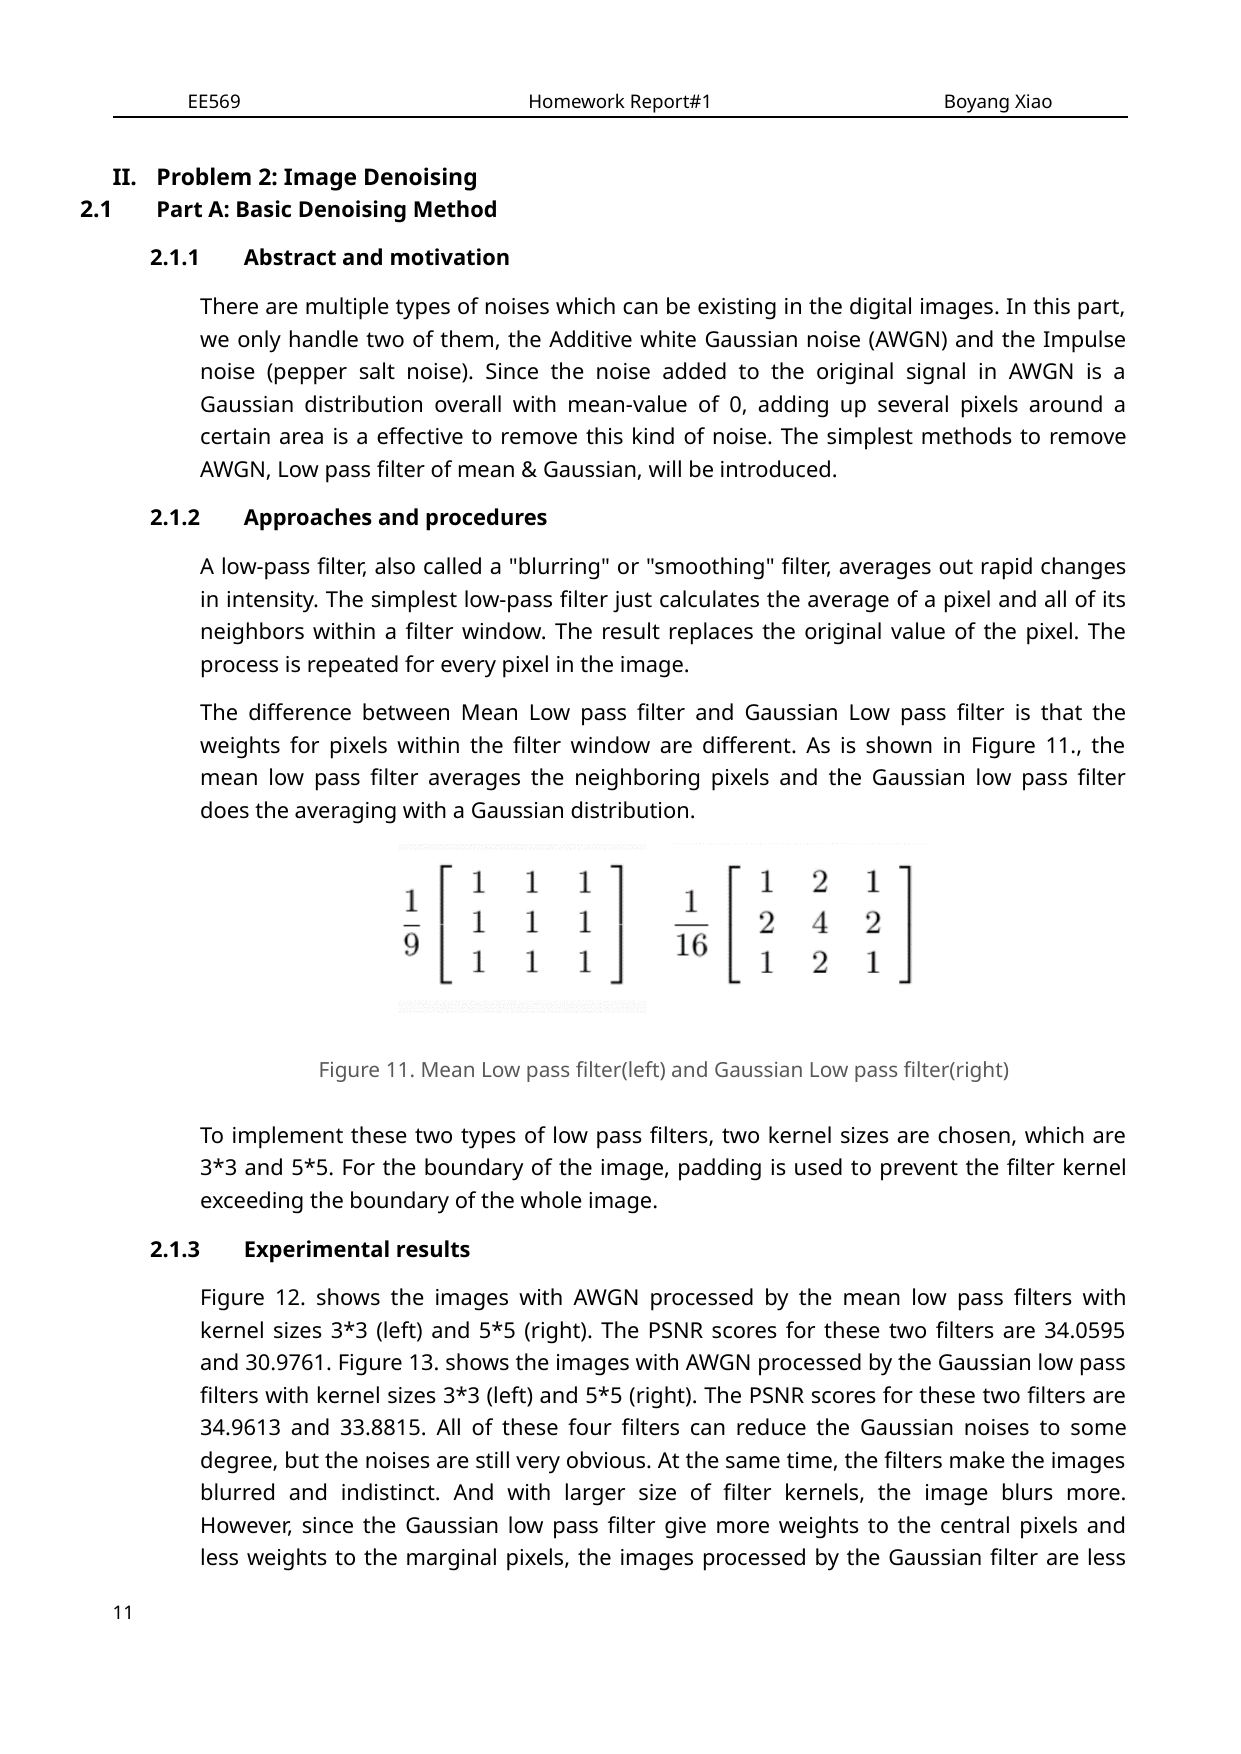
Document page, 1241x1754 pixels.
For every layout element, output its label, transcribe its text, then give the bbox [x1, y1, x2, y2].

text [200, 1281, 1128, 1573]
list Part A: Basic Denoising Method [112, 192, 1128, 225]
picture [398, 842, 647, 1013]
list Approaches and procedures [200, 501, 1128, 533]
picture [669, 842, 929, 1013]
list Problem 2: Image Denoising [112, 160, 1128, 192]
text The difference between Mean Low pass filter and Gaussian Low pass filter is that the weights for pixels within the filter window are different. As is shown in Figure 11., the mean low pass filter averages the neighboring pixels and the Gaussian low pass filter does the averaging with a Gaussian distribution. [200, 696, 1128, 826]
text There are multiple types of noises which can be existing in the digital images. In this part, we only handle two of them, the Additive white Gaussian noise (AWGN) and the Impulse noise (pepper salt noise). Since the noise added to the original signal in AWGN is a Gaussian distribution overall with mean-value of 0, adding up several pixels around a certain area is a effective to remove this kind of noise. The simplest methods to remove AWGN, Low pass filter of mean & Gaussian, will be introduced. [200, 290, 1128, 485]
list Figure 11. Mean Low pass filter(left) and Gaussian Low pass filter(right) [200, 1053, 1128, 1086]
text To implement these two types of low pass filters, two kernel sizes are chosen, which are 3*3 and 5*5. For the boundary of the image, padding is used to prevent the filter kernel exceeding the boundary of the whole image. [200, 1118, 1128, 1216]
text A low-pass filter, also called a "blurring" or "smoothing" filter, averages out rapid changes in intensity. The simplest low-pass filter just calculates the average of a pixel and all of its neighbors within a filter window. The result replaces the original value of the pixel. The process is repeated for every pixel in the image. [200, 550, 1128, 680]
list Abstract and motivation [200, 241, 1128, 273]
list Experimental results [200, 1232, 1128, 1265]
